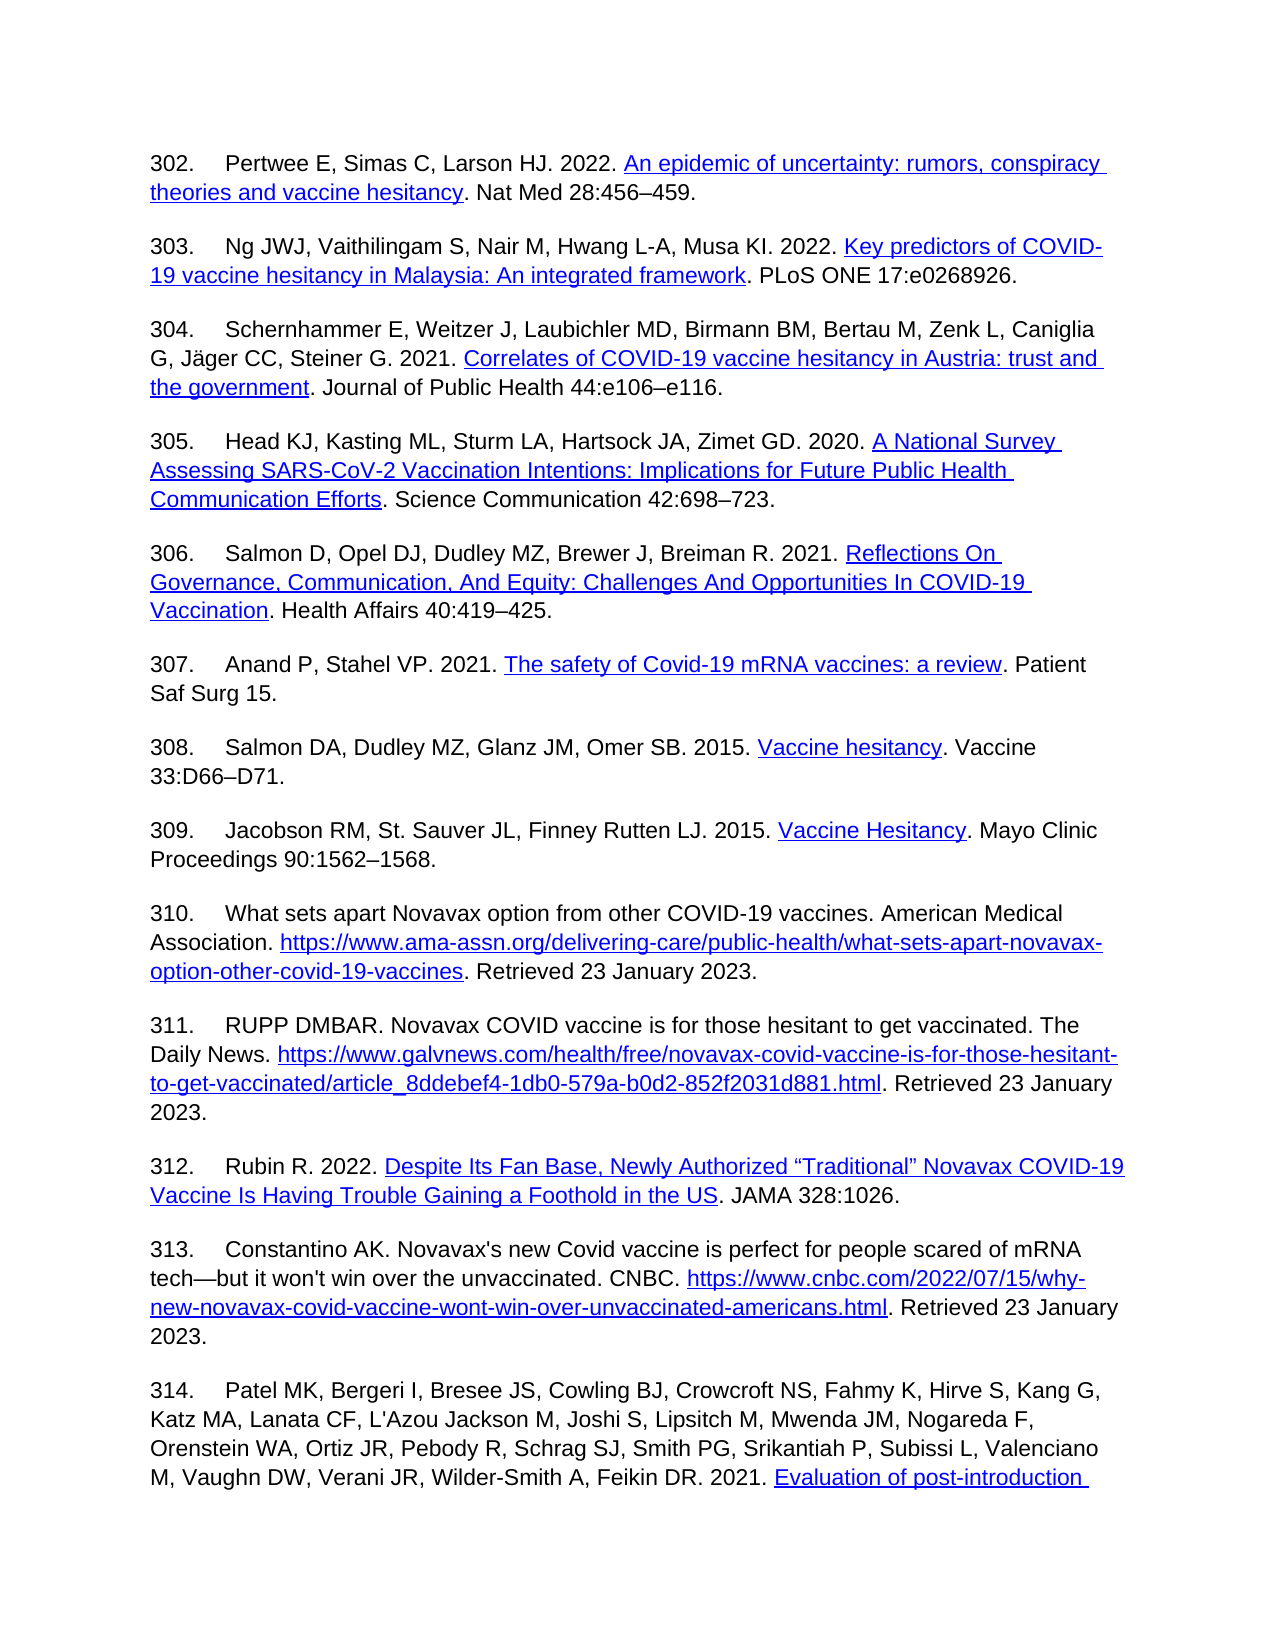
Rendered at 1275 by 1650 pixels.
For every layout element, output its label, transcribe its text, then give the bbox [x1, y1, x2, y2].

text 306. Salmon D, Opel DJ, Dudley MZ, Brewer J, Breiman R. 2021. Reflections On Governance, Communication, And Equity: Challenges And Opportunities In COVID-19 Vaccination. Health Affairs 40:419–425. [150, 539, 1125, 624]
text 313. Constantino AK. Novavax's new Covid vaccine is perfect for people scared of mRNA tech—but it won't win over the unvaccinated. CNBC. https://www.cnbc.com/2022/07/15/why-new-novavax-covid-vaccine-wont-win-over-unvaccinated-americans.html. Retrieved 23 January 2023. [150, 1236, 1125, 1349]
text 308. Salmon DA, Dudley MZ, Glanz JM, Omer SB. 2015. Vaccine hesitancy. Vaccine 33:D66–D71. [150, 734, 1125, 790]
text 302. Pertwee E, Simas C, Larson HJ. 2022. An epidemic of uncertainty: rumors, conspiracy theories and vaccine hesitancy. Nat Med 28:456–459. [150, 150, 1125, 205]
text 309. Jacobson RM, St. Sauver JL, Finney Rutten LJ. 2015. Vaccine Hesitancy. Mayo Clinic Proceedings 90:1562–1568. [150, 817, 1125, 873]
text 303. Ng JWJ, Vaithilingam S, Nair M, Hwang L-A, Musa KI. 2022. Key predictors of COVID-19 vaccine hesitancy in Malaysia: An integrated framework. PLoS ONE 17:e0268926. [150, 233, 1125, 288]
text 305. Head KJ, Kasting ML, Sturm LA, Hartsock JA, Zimet GD. 2020. A National Survey Assessing SARS-CoV-2 Vaccination Intentions: Implications for Future Public Health Communication Efforts. Science Communication 42:698–723. [150, 428, 1125, 512]
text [150, 1377, 1125, 1490]
text 311. RUPP DMBAR. Novavax COVID vaccine is for those hesitant to get vaccinated. The Daily News. https://www.galvnews.com/health/free/novavax-covid-vaccine-is-for-those-hesitant-to-get-vaccinated/article_8ddebef4-1db0-579a-b0d2-852f2031d881.html. Retrieved 23 January 2023. [150, 1012, 1125, 1125]
text 304. Schernhammer E, Weitzer J, Laubichler MD, Birmann BM, Bertau M, Zenk L, Caniglia G, Jäger CC, Steiner G. 2021. Correlates of COVID-19 vaccine hesitancy in Austria: trust and the government. Journal of Public Health 44:e106–e116. [150, 316, 1125, 400]
text 307. Anand P, Stahel VP. 2021. The safety of Covid-19 mRNA vaccines: a review. Patient Saf Surg 15. [150, 651, 1125, 707]
text 312. Rubin R. 2022. Despite Its Fan Base, Newly Authorized “Traditional” Novavax COVID-19 Vaccine Is Having Trouble Gaining a Foothold in the US. JAMA 328:1026. [150, 1153, 1125, 1208]
text 310. What sets apart Novavax option from other COVID-19 vaccines. American Medical Association. https://www.ama-assn.org/delivering-care/public-health/what-sets-apart-novavax-option-other-covid-19-vaccines. Retrieved 23 January 2023. [150, 900, 1125, 984]
